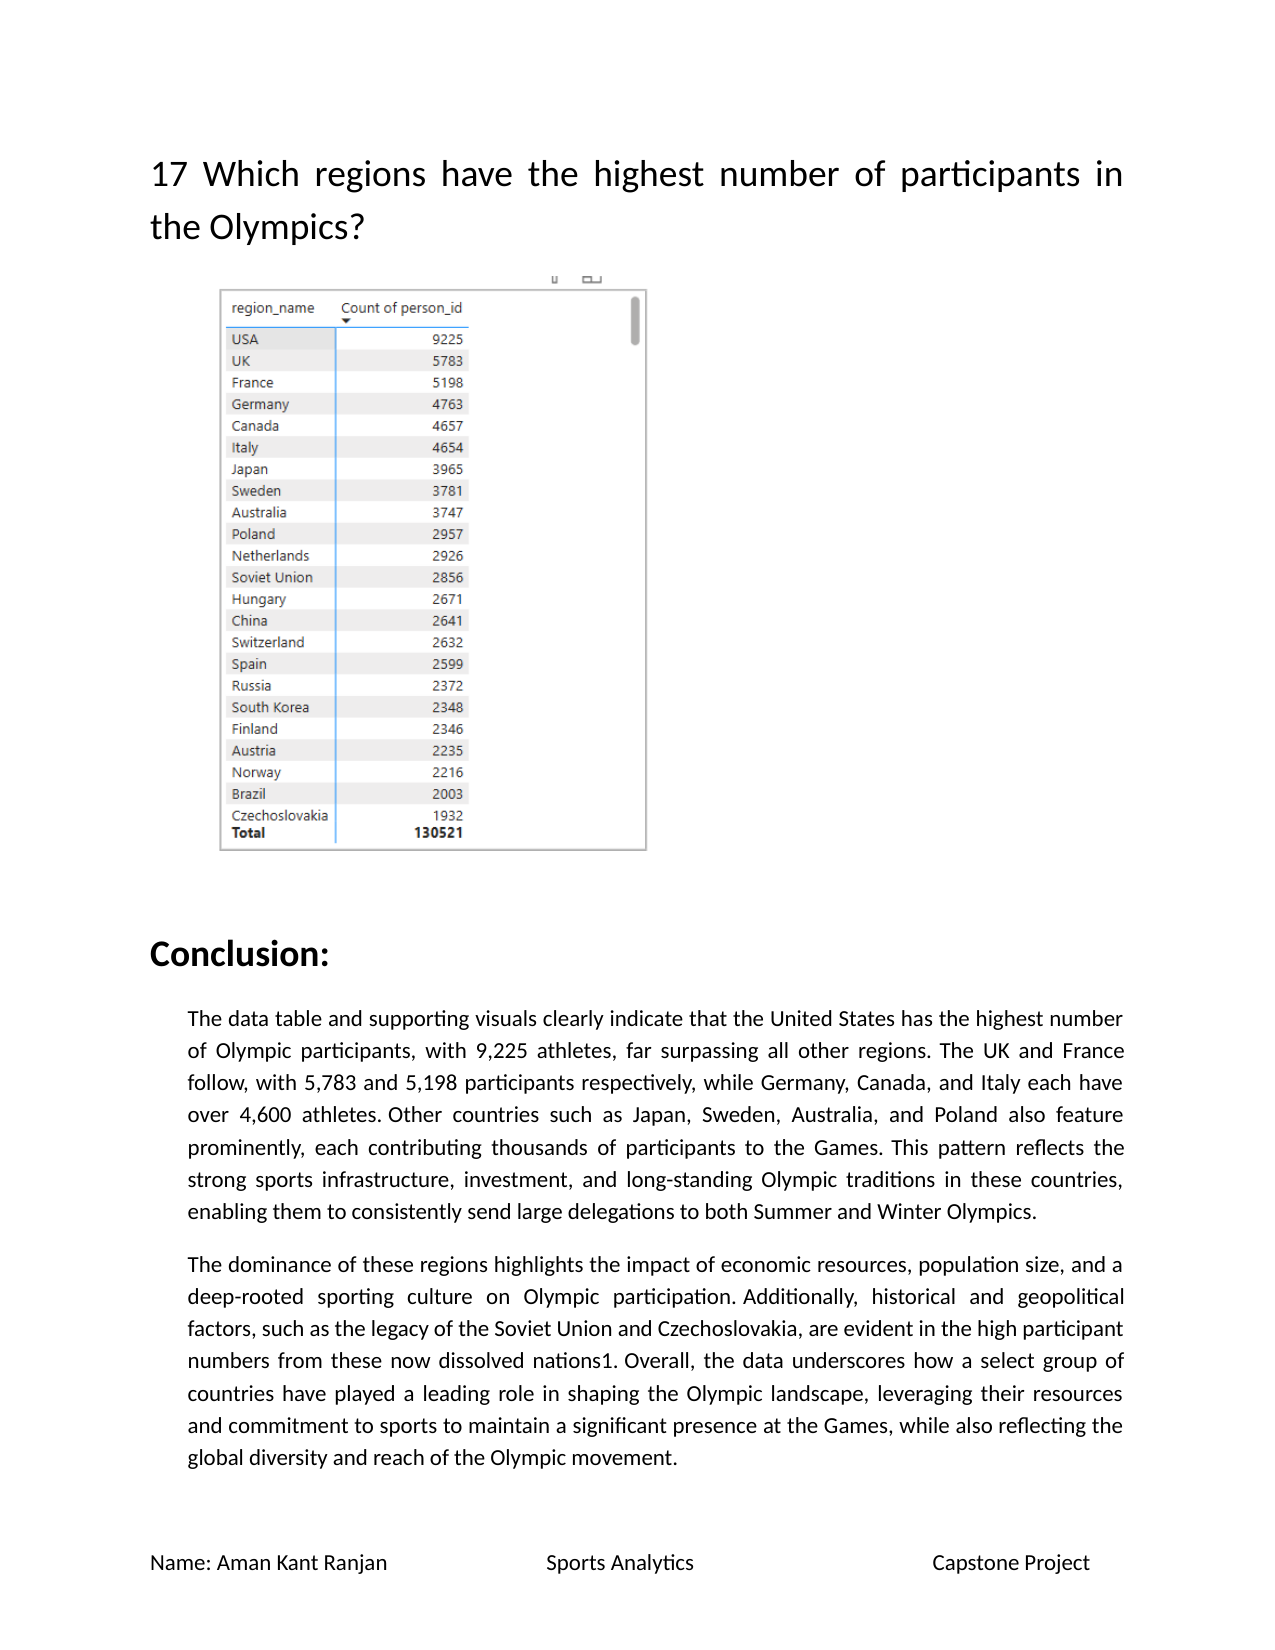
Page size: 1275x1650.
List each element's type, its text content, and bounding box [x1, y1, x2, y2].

text The data table and supporting visuals clearly indicate that the United States has the highest number of Olympic participants, with 9,225 athletes, far surpassing all other regions. The UK and France follow, with 5,783 and 5,198 participants respectively, while Germany, Canada, and Italy each have over 4,600 athletes. Other countries such as Japan, Sweden, Australia, and Poland also feature prominently, each contributing thousands of participants to the Games. This pattern reflects the strong sports infrastructure, investment, and long-standing Olympic traditions in these countries, enabling them to consistently send large delegations to both Summer and Winter Olympics. [187, 1004, 1125, 1225]
picture [187, 276, 706, 853]
text The dominance of these regions highlights the impact of economic resources, population size, and a deep-rooted sporting culture on Olympic participation. Additionally, historical and geopolitical factors, such as the legacy of the Soviet Union and Czechoslovakia, are evident in the high participant numbers from these now dissolved nations1. Overall, the data underscores how a select group of countries have played a leading role in shaping the Olympic landscape, leveraging their resources and commitment to sports to maintain a significant presence at the Games, while also reflecting the global diversity and reach of the Olympic movement. [187, 1250, 1125, 1471]
text 17 Which regions have the highest number of participants in the Olympics? [150, 150, 1125, 248]
text Conclusion: [150, 930, 1125, 976]
